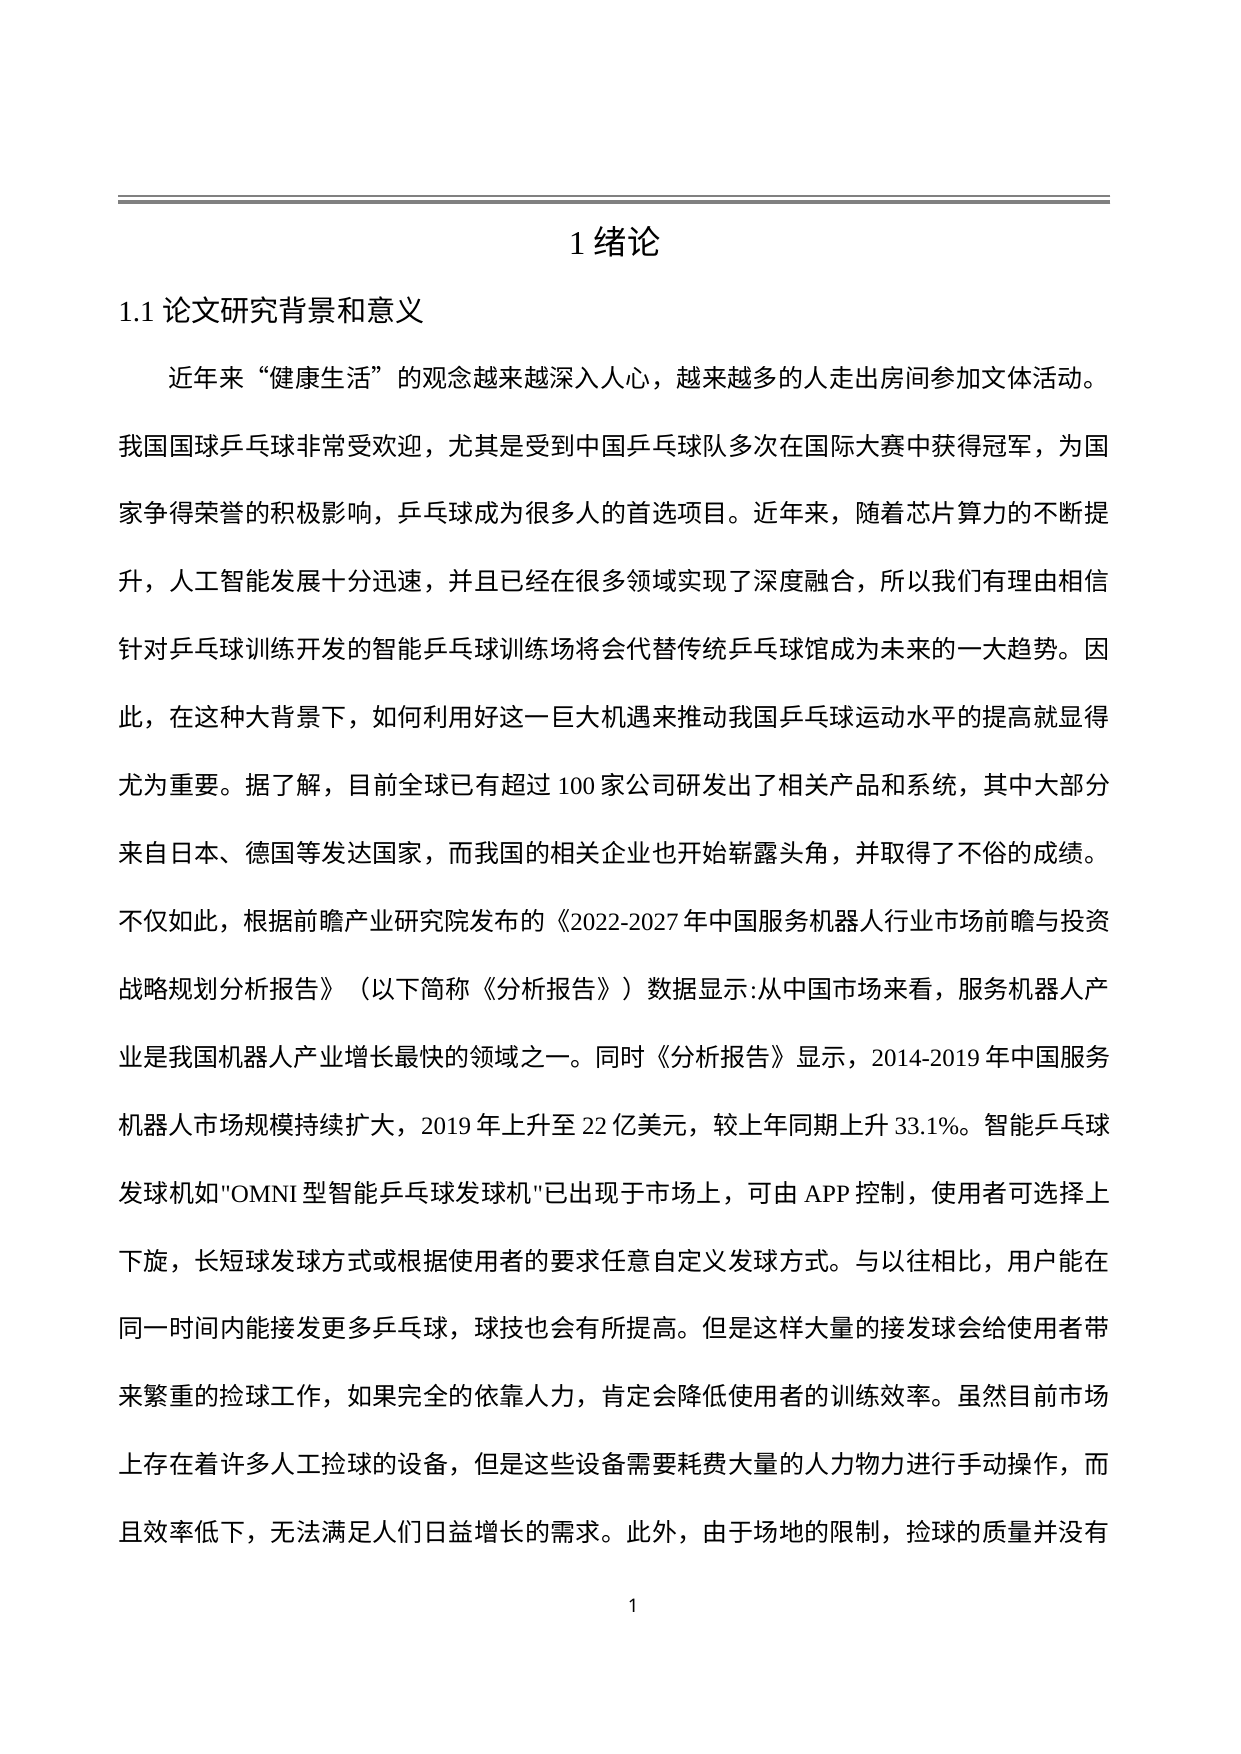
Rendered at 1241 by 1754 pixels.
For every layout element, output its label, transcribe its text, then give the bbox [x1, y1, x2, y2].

subtitle 1 绪论 [118, 206, 1110, 274]
subtitle 1.1 论文研究背景和意义 [118, 274, 1110, 342]
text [118, 342, 1110, 1565]
